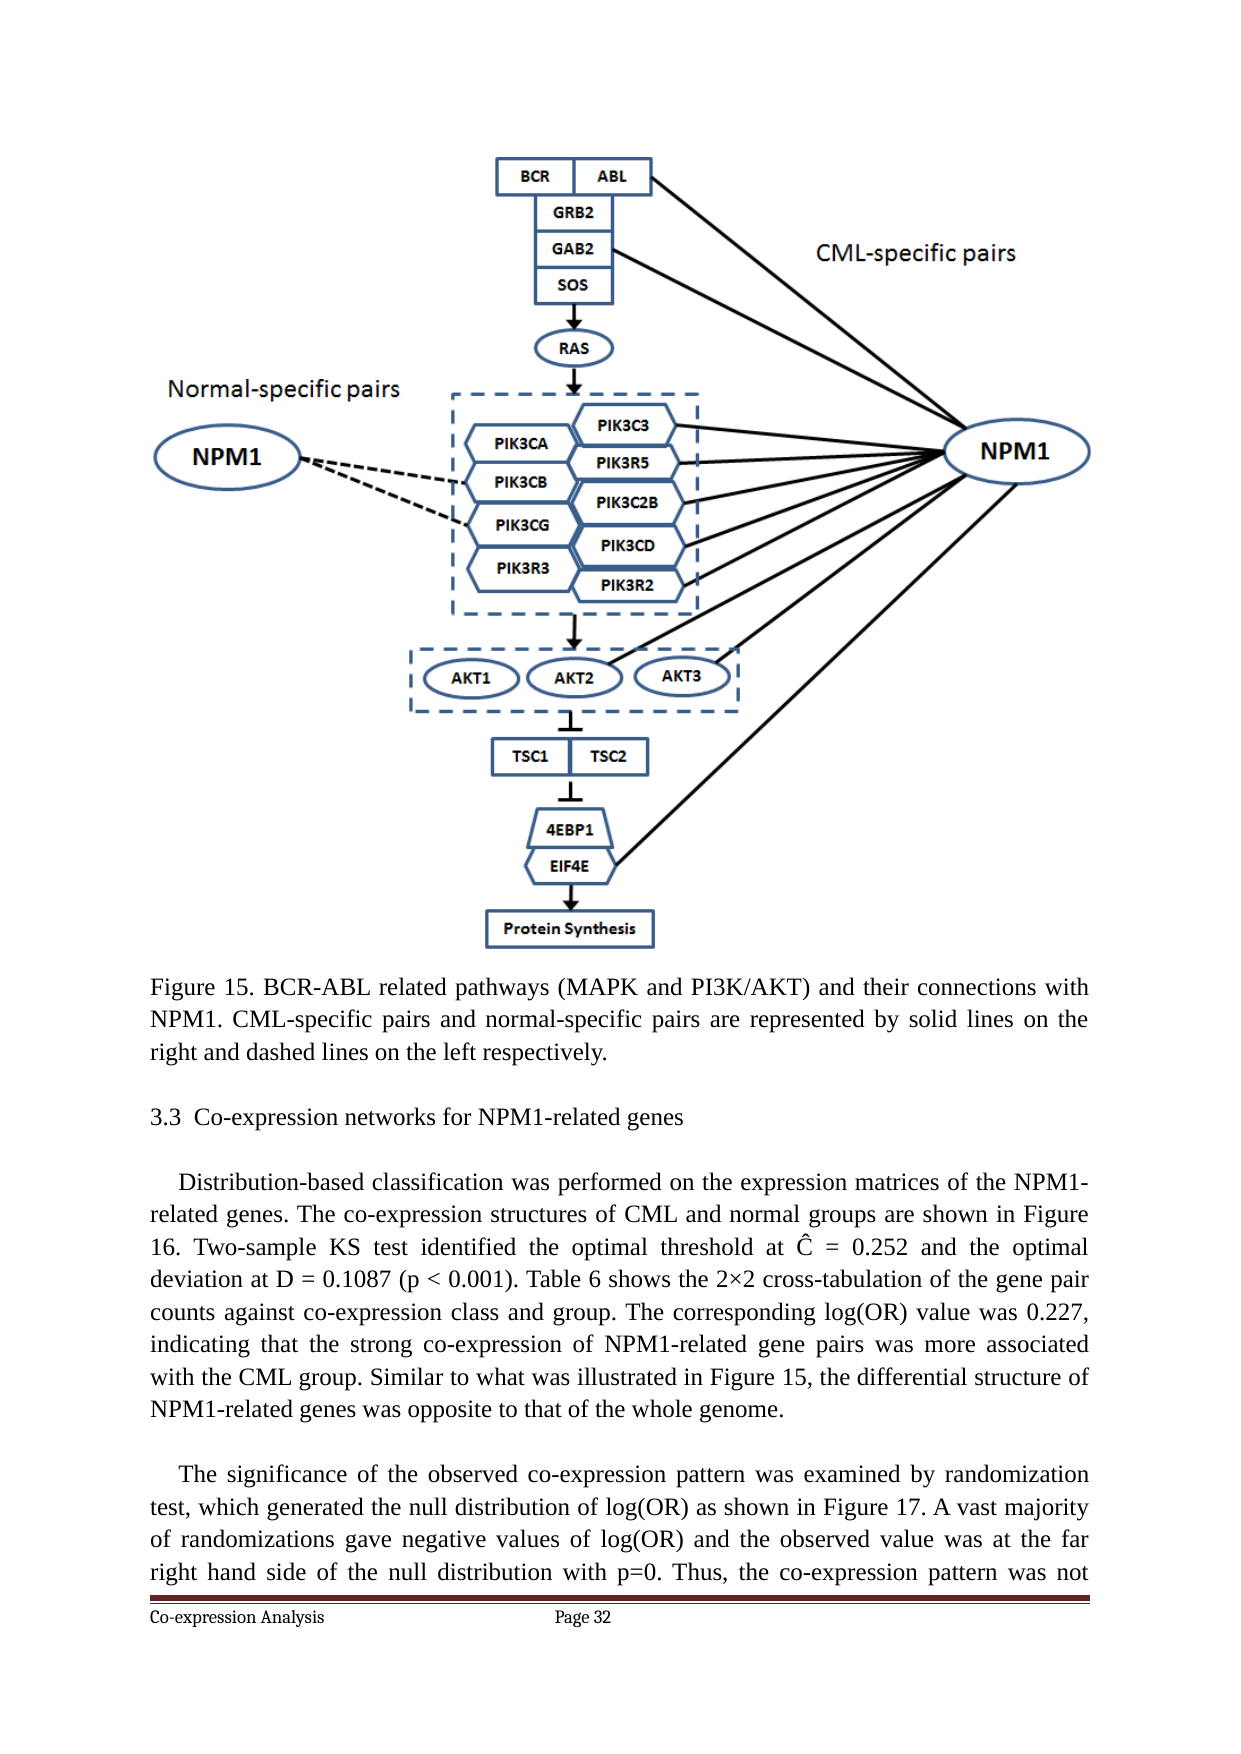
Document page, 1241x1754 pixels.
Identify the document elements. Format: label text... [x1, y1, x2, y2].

list Co-expression networks for NPM1-related genes [150, 1100, 1090, 1132]
text Distribution-based classification was performed on the expression matrices of the NPM1-related genes. The co-expression structures of CML and normal groups are shown in Figure 16. Two-sample KS test identified the optimal threshold at Ĉ = 0.252 and the optimal deviation at D = 0.1087 (p < 0.001). Table 6 shows the 2×2 cross-tabulation of the gene pair counts against co-expression class and group. The corresponding log(OR) value was 0.227, indicating that the strong co-expression of NPM1-related gene pairs was more associated with the CML group. Similar to what was illustrated in Figure 15, the differential structure of NPM1-related genes was opposite to that of the whole genome. [150, 1165, 1090, 1425]
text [150, 1457, 1090, 1587]
picture [150, 157, 1091, 950]
text Figure 15. BCR-ABL related pathways (MAPK and PI3K/AKT) and their connections with NPM1. CML-specific pairs and normal-specific pairs are represented by solid lines on the right and dashed lines on the left respectively. [150, 970, 1090, 1067]
